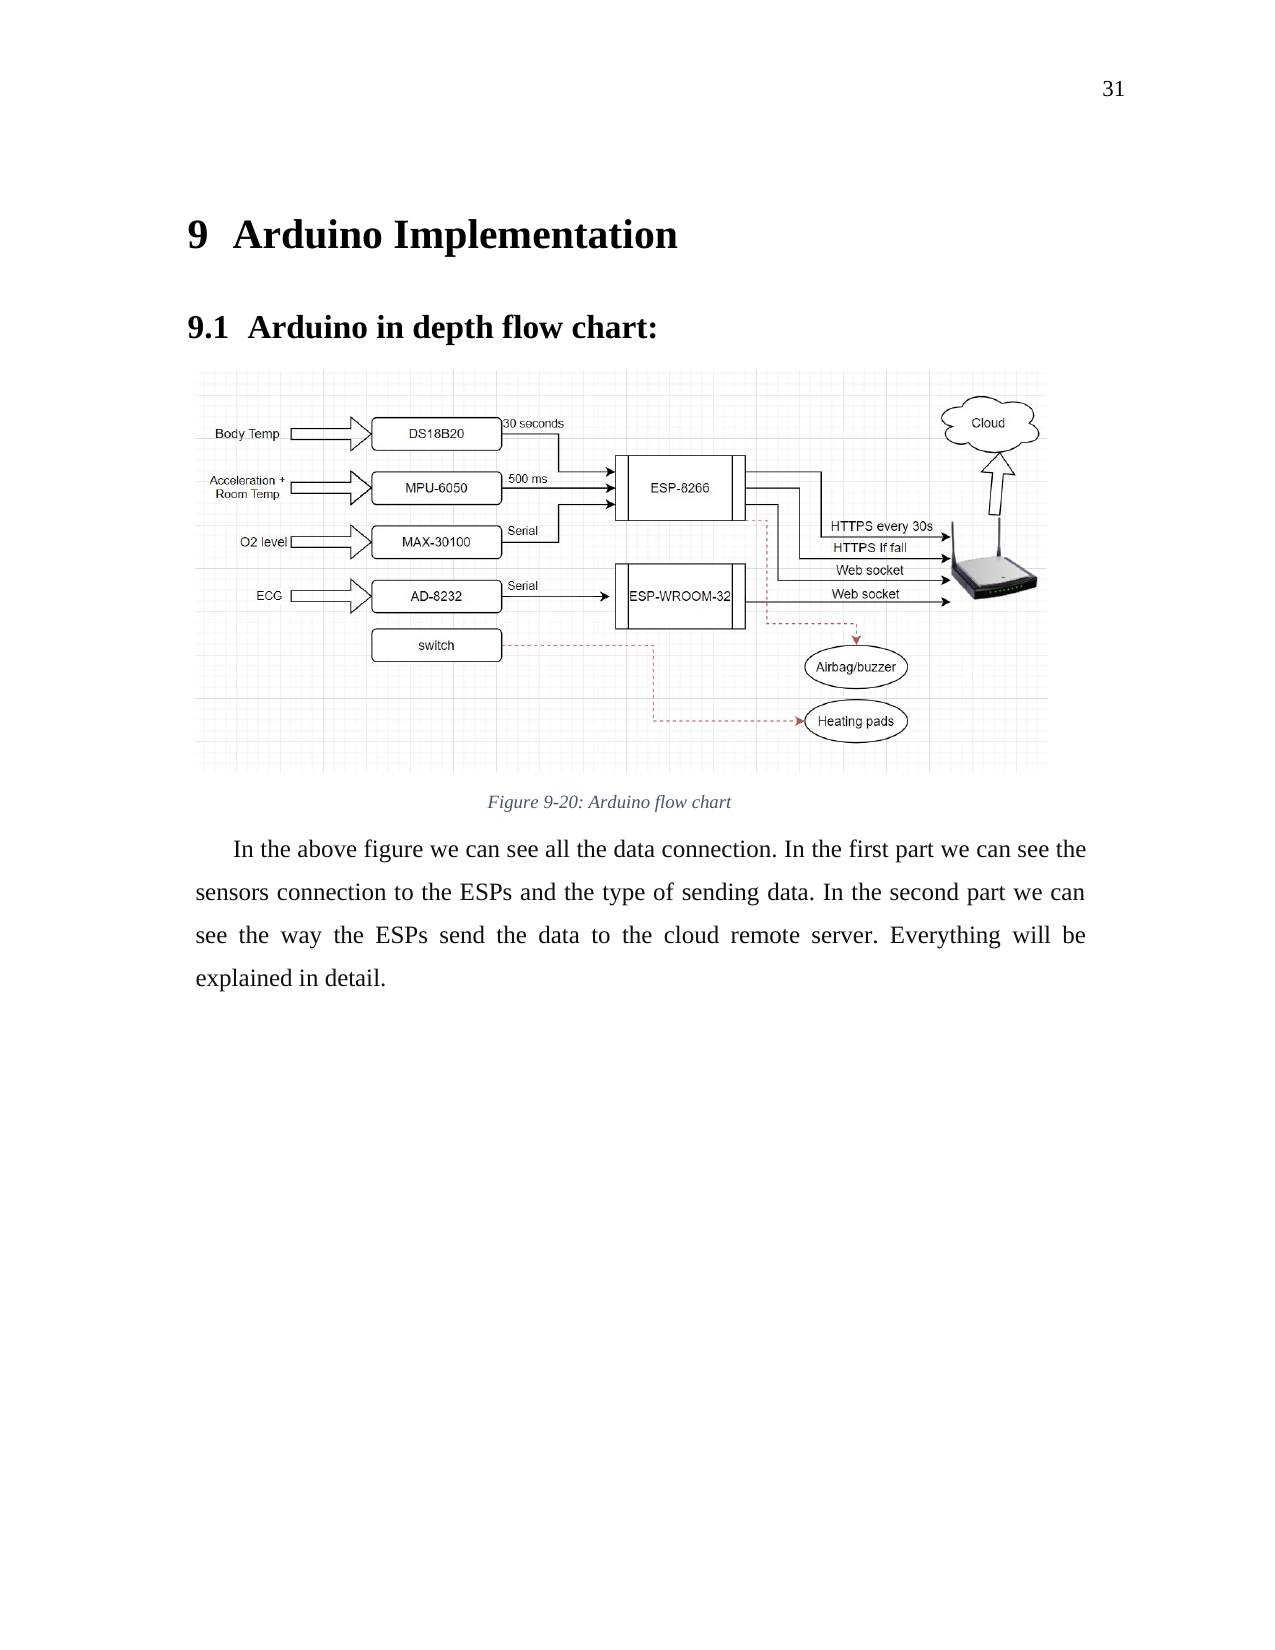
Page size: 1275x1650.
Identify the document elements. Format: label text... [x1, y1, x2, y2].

picture [195, 370, 1048, 773]
subtitle Arduino Implementation [187, 209, 1087, 257]
text In the above figure we can see all the data connection. In the first part we can see the sensors connection to the ESPs and the type of sending data. In the second part we can see the way the ESPs send the data to the cloud remote server. Everything will be explained in detail. [195, 834, 1087, 992]
subtitle Arduino in depth flow chart: [187, 307, 1087, 346]
